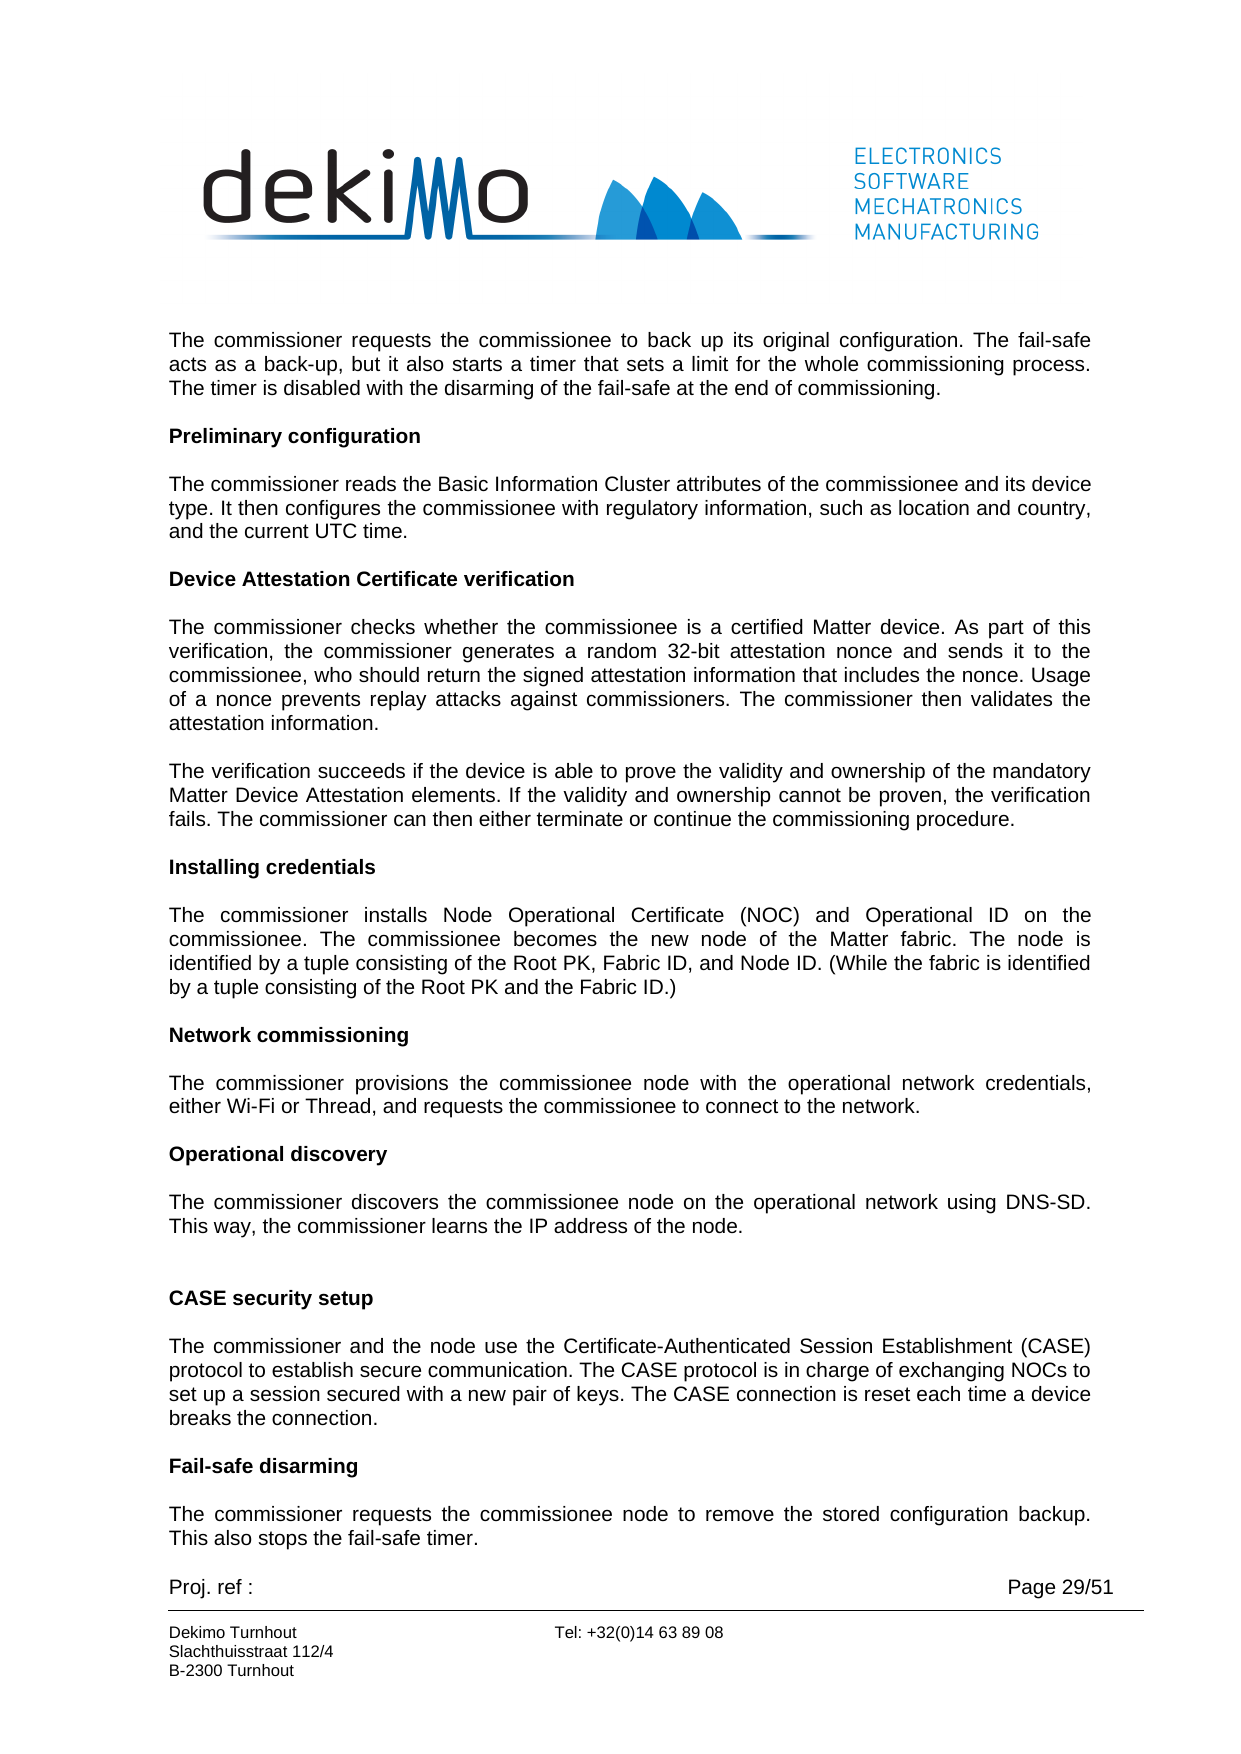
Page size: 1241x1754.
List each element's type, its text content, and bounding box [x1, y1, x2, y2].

text The commissioner discovers the commissionee node on the operational network using DNS-SD. This way, the commissioner learns the IP address of the node. [169, 1190, 1093, 1238]
text The commissioner provisions the commissionee node with the operational network credentials, either Wi-Fi or Thread, and requests the commissionee to connect to the network. [169, 1070, 1093, 1118]
text CASE security setup [169, 1286, 1093, 1310]
text The commissioner and the node use the Certificate-Authenticated Session Establishment (CASE) protocol to establish secure communication. The CASE protocol is in charge of exchanging NOCs to set up a session secured with a new pair of keys. The CASE connection is reset each time a device breaks the connection. [169, 1334, 1093, 1430]
text Network commissioning [169, 1022, 1093, 1046]
text The verification succeeds if the device is able to prove the validity and ownership of the mandatory Matter Device Attestation elements. If the validity and ownership cannot be proven, the verification fails. The commissioner can then either terminate or continue the commissioning procedure. [169, 759, 1093, 831]
text Preliminary configuration [169, 423, 1093, 447]
picture [159, 73, 1083, 304]
text The commissioner requests the commissionee node to remove the stored configuration backup. This also stops the fail-safe timer. [169, 1502, 1093, 1549]
text Installing credentials [169, 855, 1093, 879]
text The commissioner checks whether the commissionee is a certified Matter device. As part of this verification, the commissioner generates a random 32-bit attestation nonce and sends it to the commissionee, who should return the signed attestation information that includes the nonce. Usage of a nonce prevents replay attacks against commissioners. The commissioner then validates the attestation information. [169, 615, 1093, 735]
text Device Attestation Certificate verification [169, 567, 1093, 591]
text Operational discovery [169, 1142, 1093, 1166]
text The commissioner reads the Basic Information Cluster attributes of the commissionee and its device type. It then configures the commissionee with regulatory information, such as location and country, and the current UTC time. [169, 471, 1093, 543]
text The commissioner requests the commissionee to back up its original configuration. The fail-safe acts as a back-up, but it also starts a timer that sets a limit for the whole commissioning process. The timer is disabled with the disarming of the fail-safe at the end of commissioning. [169, 328, 1093, 399]
text The commissioner installs Node Operational Certificate (NOC) and Operational ID on the commissionee. The commissionee becomes the new node of the Matter fabric. The node is identified by a tuple consisting of the Root PK, Fabric ID, and Node ID. (While the fabric is identified by a tuple consisting of the Root PK and the Fabric ID.) [169, 903, 1093, 998]
text Fail-safe disarming [169, 1454, 1093, 1478]
